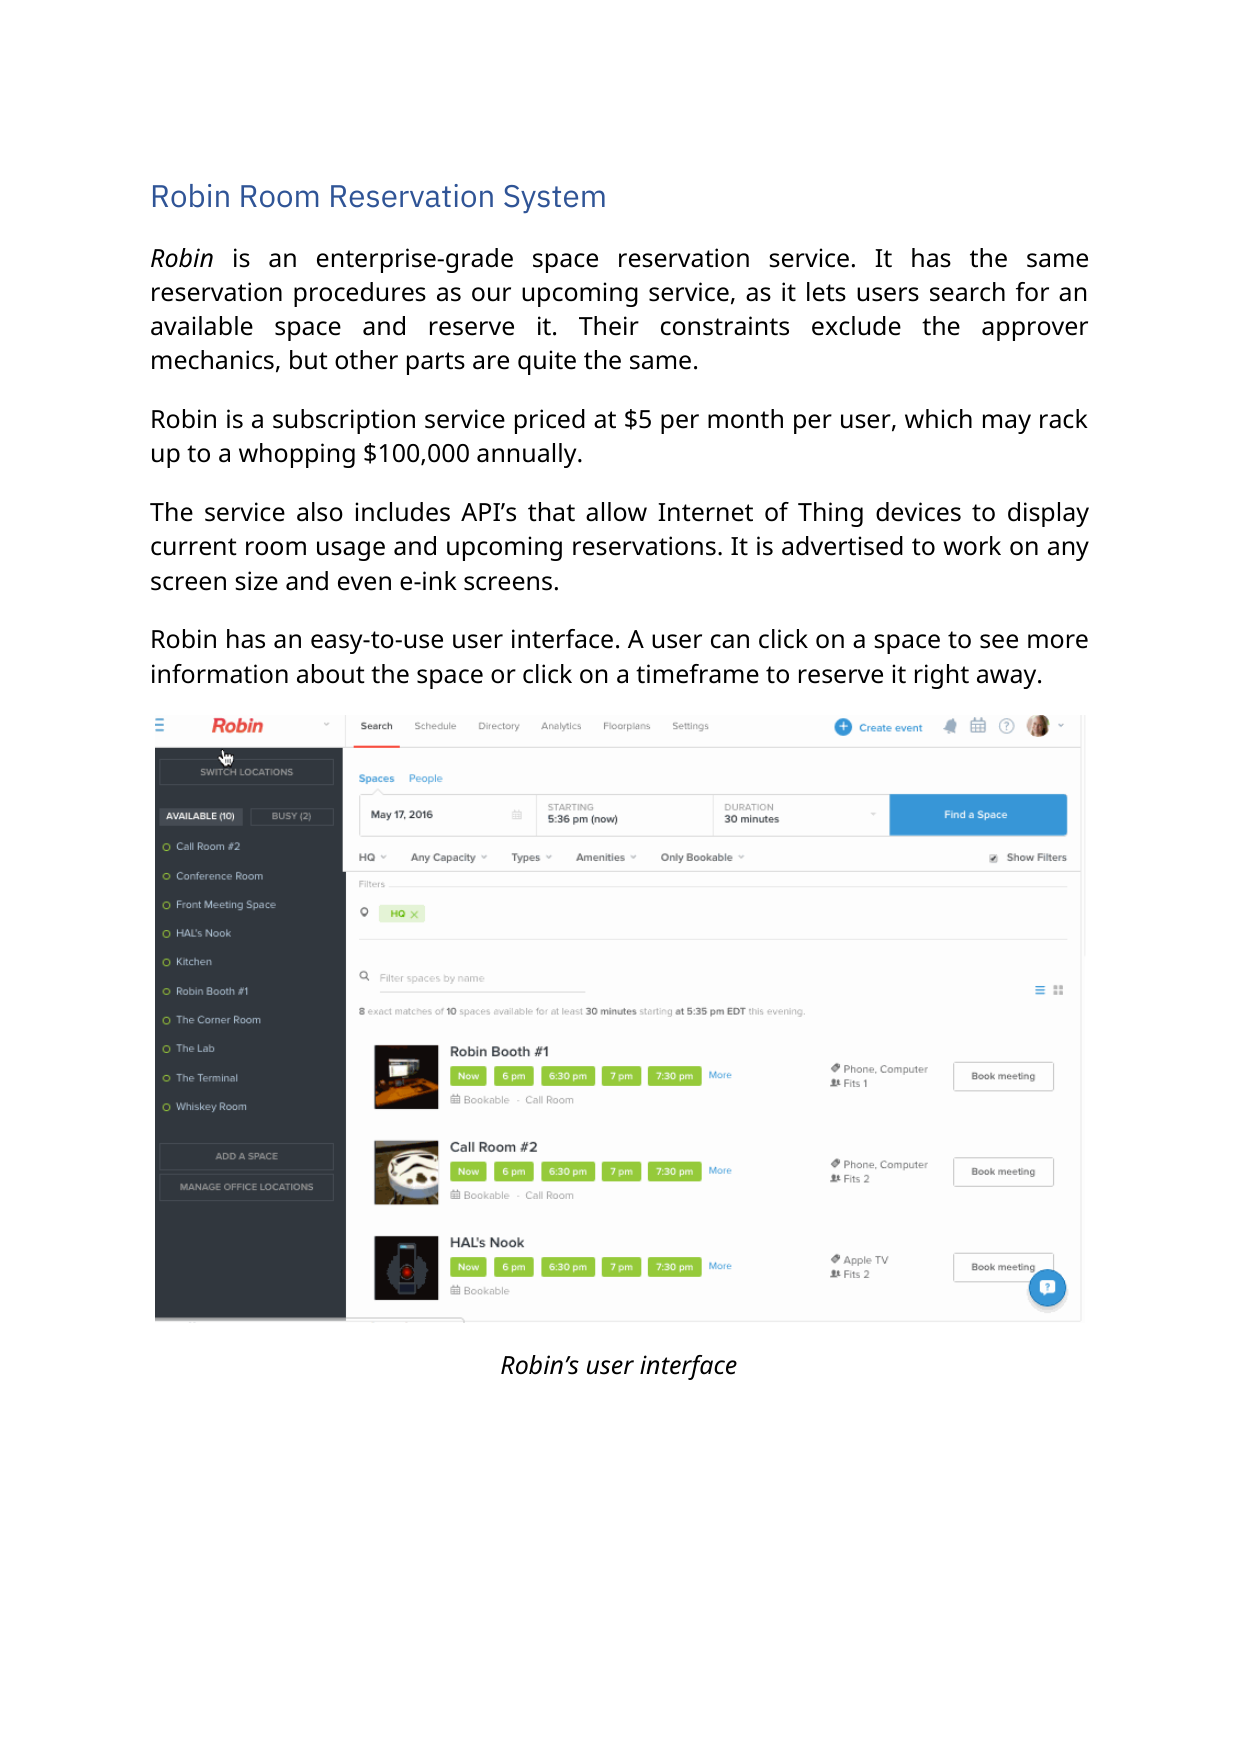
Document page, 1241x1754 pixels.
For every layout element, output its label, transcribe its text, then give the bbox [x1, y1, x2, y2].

picture [155, 715, 1085, 1323]
subtitle Robin Room Reservation System [150, 175, 1090, 216]
text Robin’s user interface [150, 1348, 1090, 1382]
text The service also includes API’s that allow Internet of Thing devices to display current room usage and upcoming reservations. It is advertised to work on any screen size and even e-ink screens. [150, 495, 1090, 597]
text Robin is a subscription service priced at $5 per month per user, which may rack up to a whopping $100,000 annually. [150, 402, 1090, 470]
text Robin has an easy-to-use user interface. A user can click on a space to see more information about the space or click on a timeframe to reserve it right away. [150, 622, 1090, 690]
text Robin is an enterprise-grade space reservation service. It has the same reservation procedures as our upcoming service, as it lets users search for an available space and reserve it. Their constraints exclude the approver mechanics, but other parts are quite the same. [150, 241, 1090, 377]
